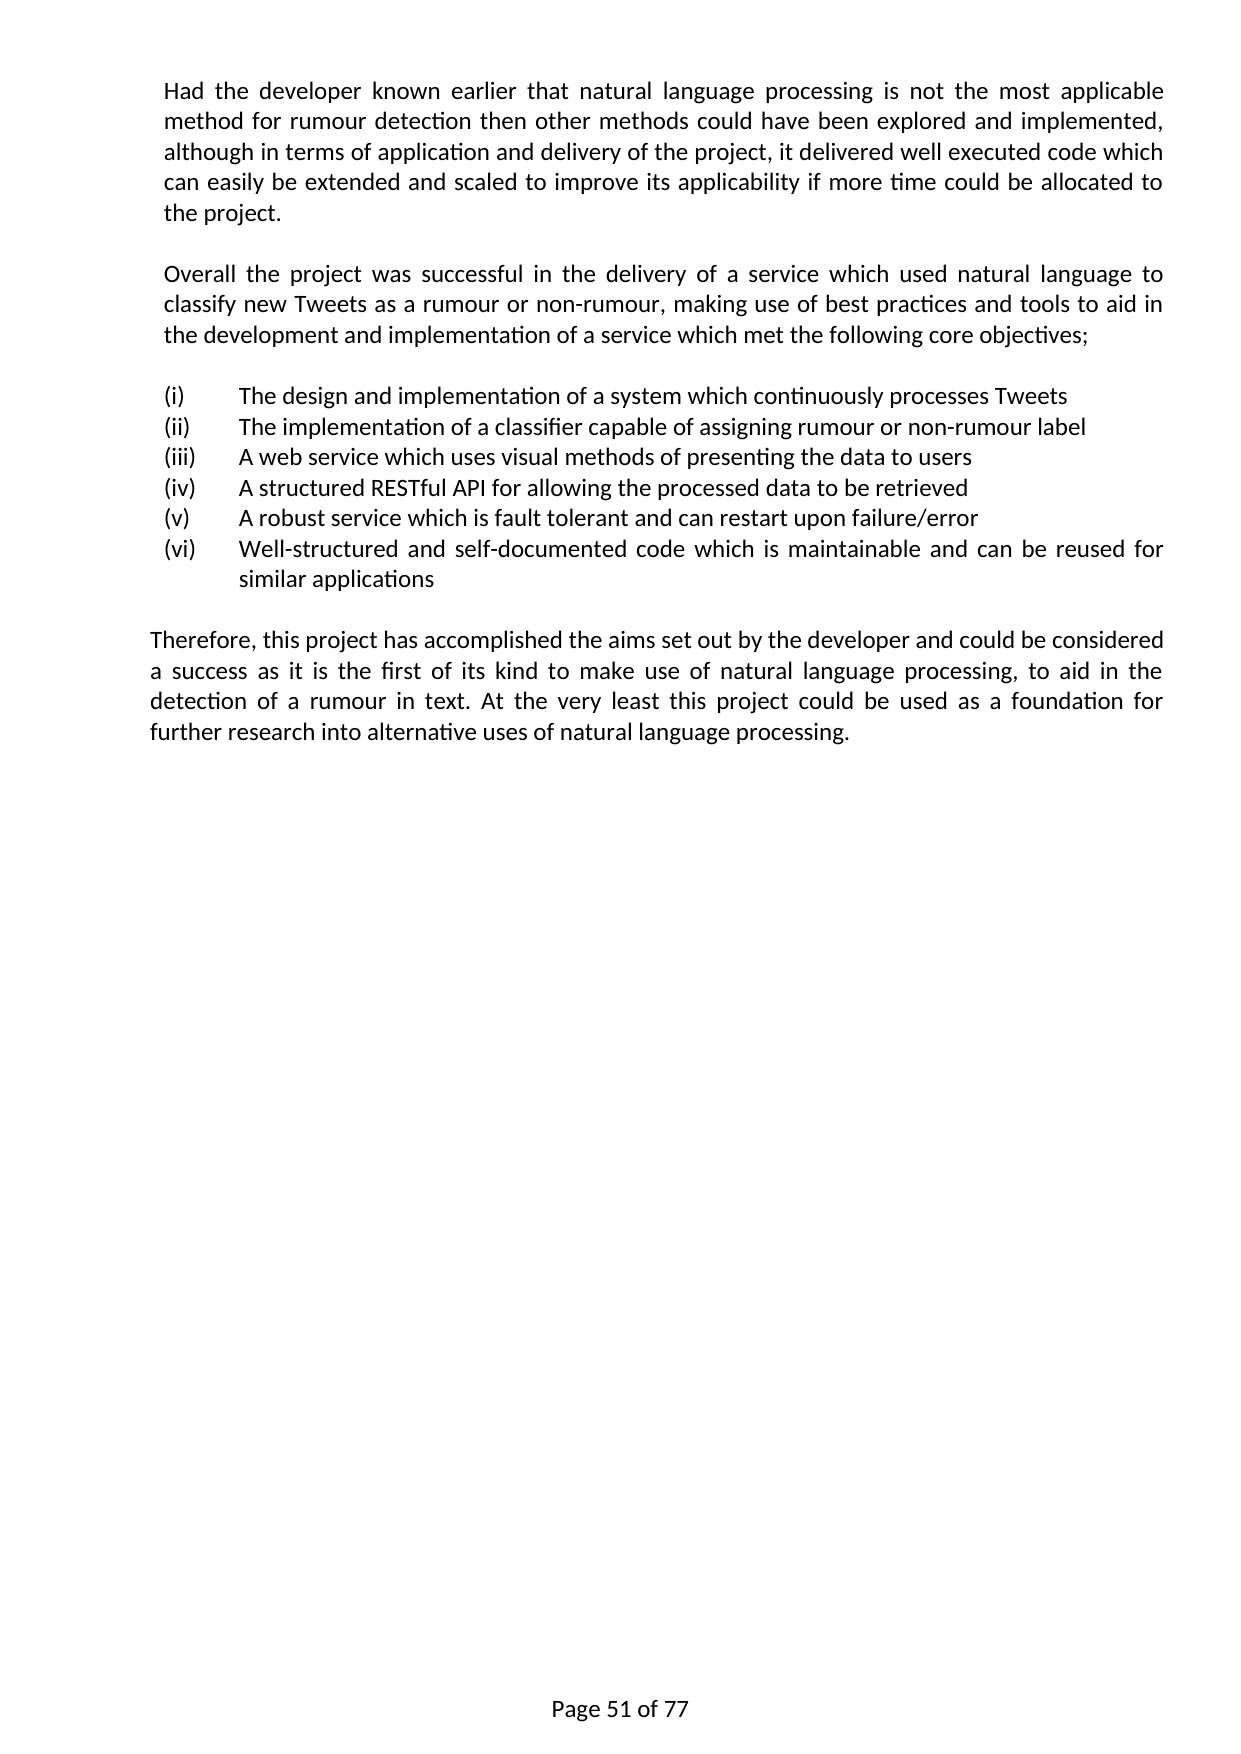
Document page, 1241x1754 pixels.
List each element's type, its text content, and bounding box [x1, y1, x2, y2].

list The design and implementation of a system which continuously processes Tweets [164, 380, 1165, 411]
list A structured RESTful API for allowing the processed data to be retrieved [164, 472, 1165, 502]
list The implementation of a classifier capable of assigning rumour or non-rumour label [164, 411, 1165, 441]
text Overall the project was successful in the delivery of a service which used natural language to classify new Tweets as a rumour or non-rumour, making use of best practices and tools to aid in the development and implementation of a service which met the following core objectives; [164, 258, 1165, 350]
text Had the developer known earlier that natural language processing is not the most applicable method for rumour detection then other methods could have been explored and implemented, although in terms of application and delivery of the project, it delivered well executed code which can easily be extended and scaled to improve its applicability if more time could be allocated to the project. [164, 75, 1165, 228]
text Therefore, this project has accomplished the aims set out by the developer and could be considered a success as it is the first of its kind to make use of natural language processing, to aid in the detection of a rumour in text. At the very least this project could be used as a foundation for further research into alternative uses of natural language processing. [150, 624, 1165, 746]
list A robust service which is fault tolerant and can restart upon failure/error [164, 502, 1165, 533]
list Well-structured and self-documented code which is maintainable and can be reused for similar applications [164, 533, 1165, 594]
list A web service which uses visual methods of presenting the data to users [164, 441, 1165, 472]
